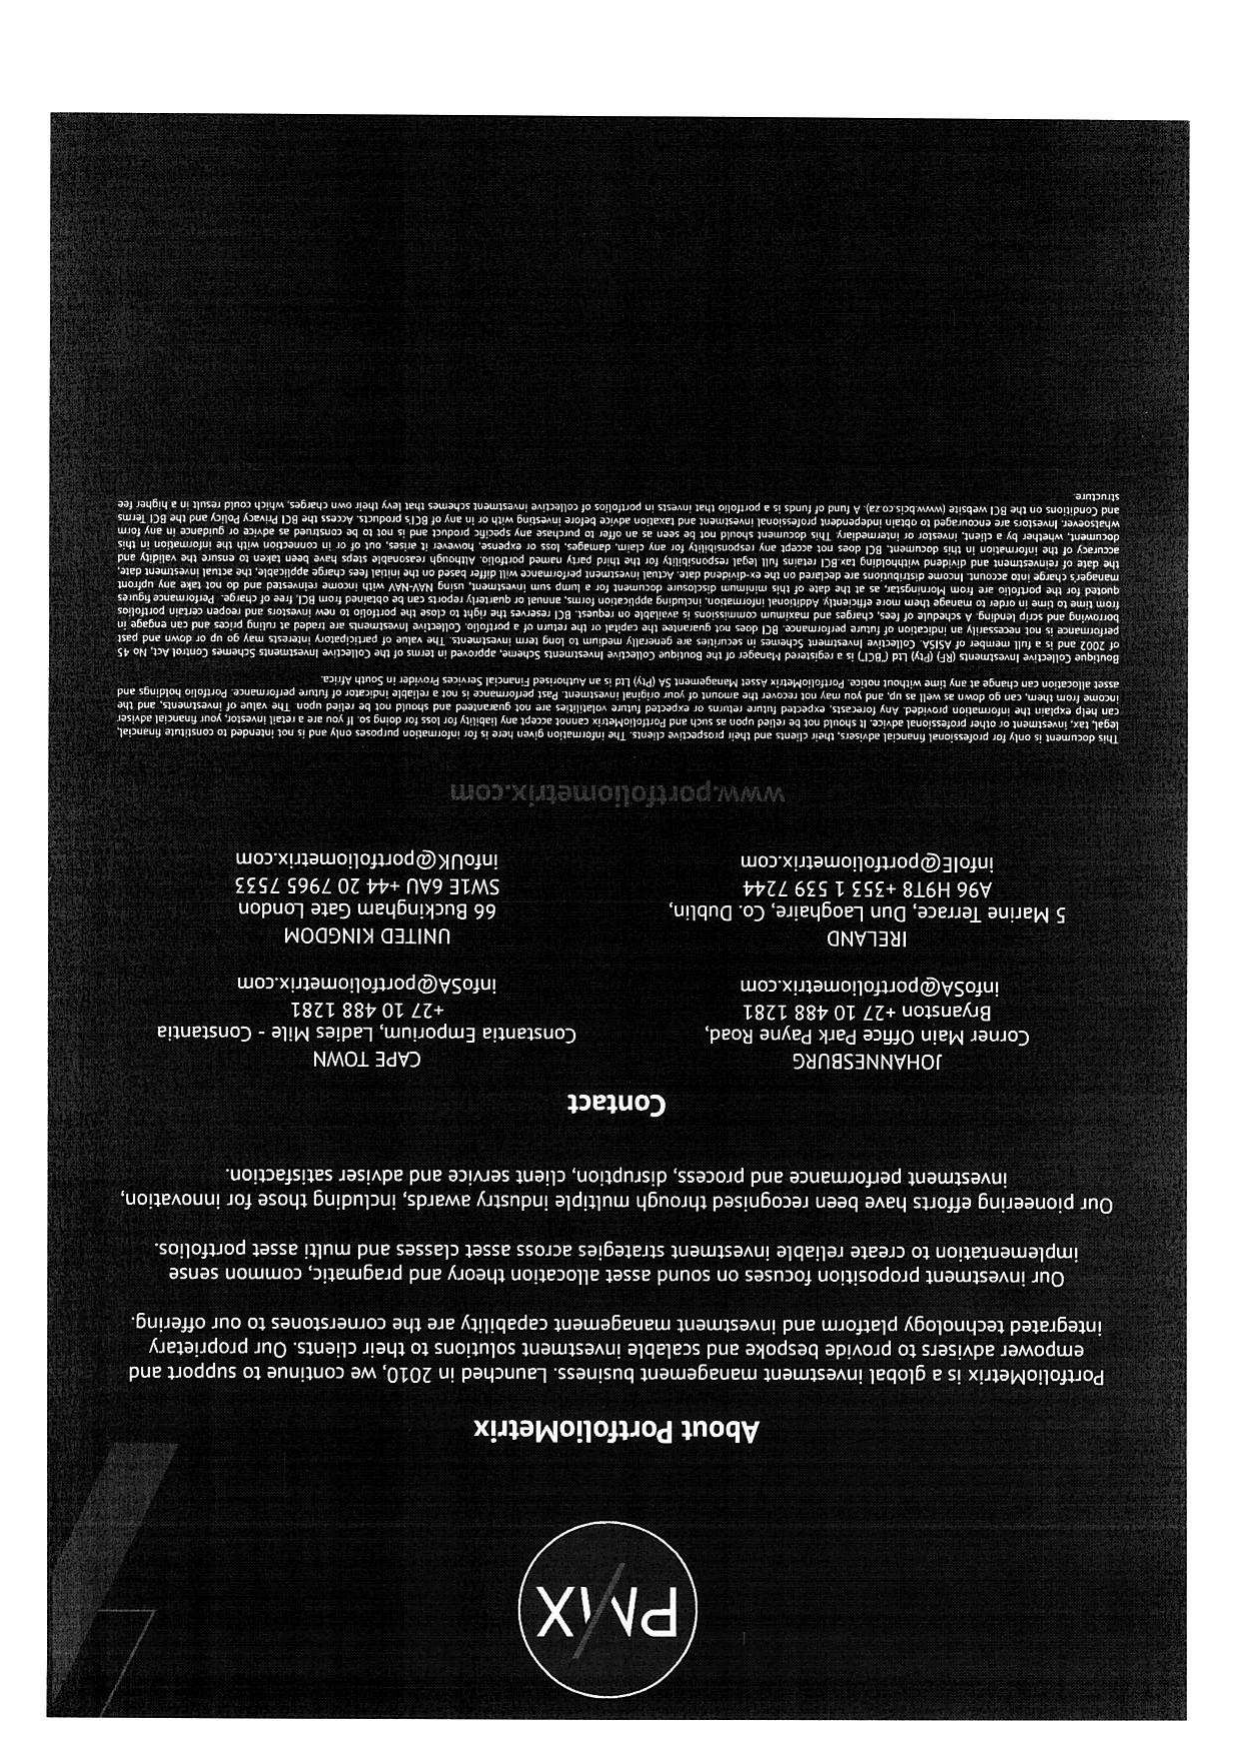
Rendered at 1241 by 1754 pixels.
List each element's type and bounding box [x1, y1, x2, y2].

picture [39, 112, 1192, 1721]
